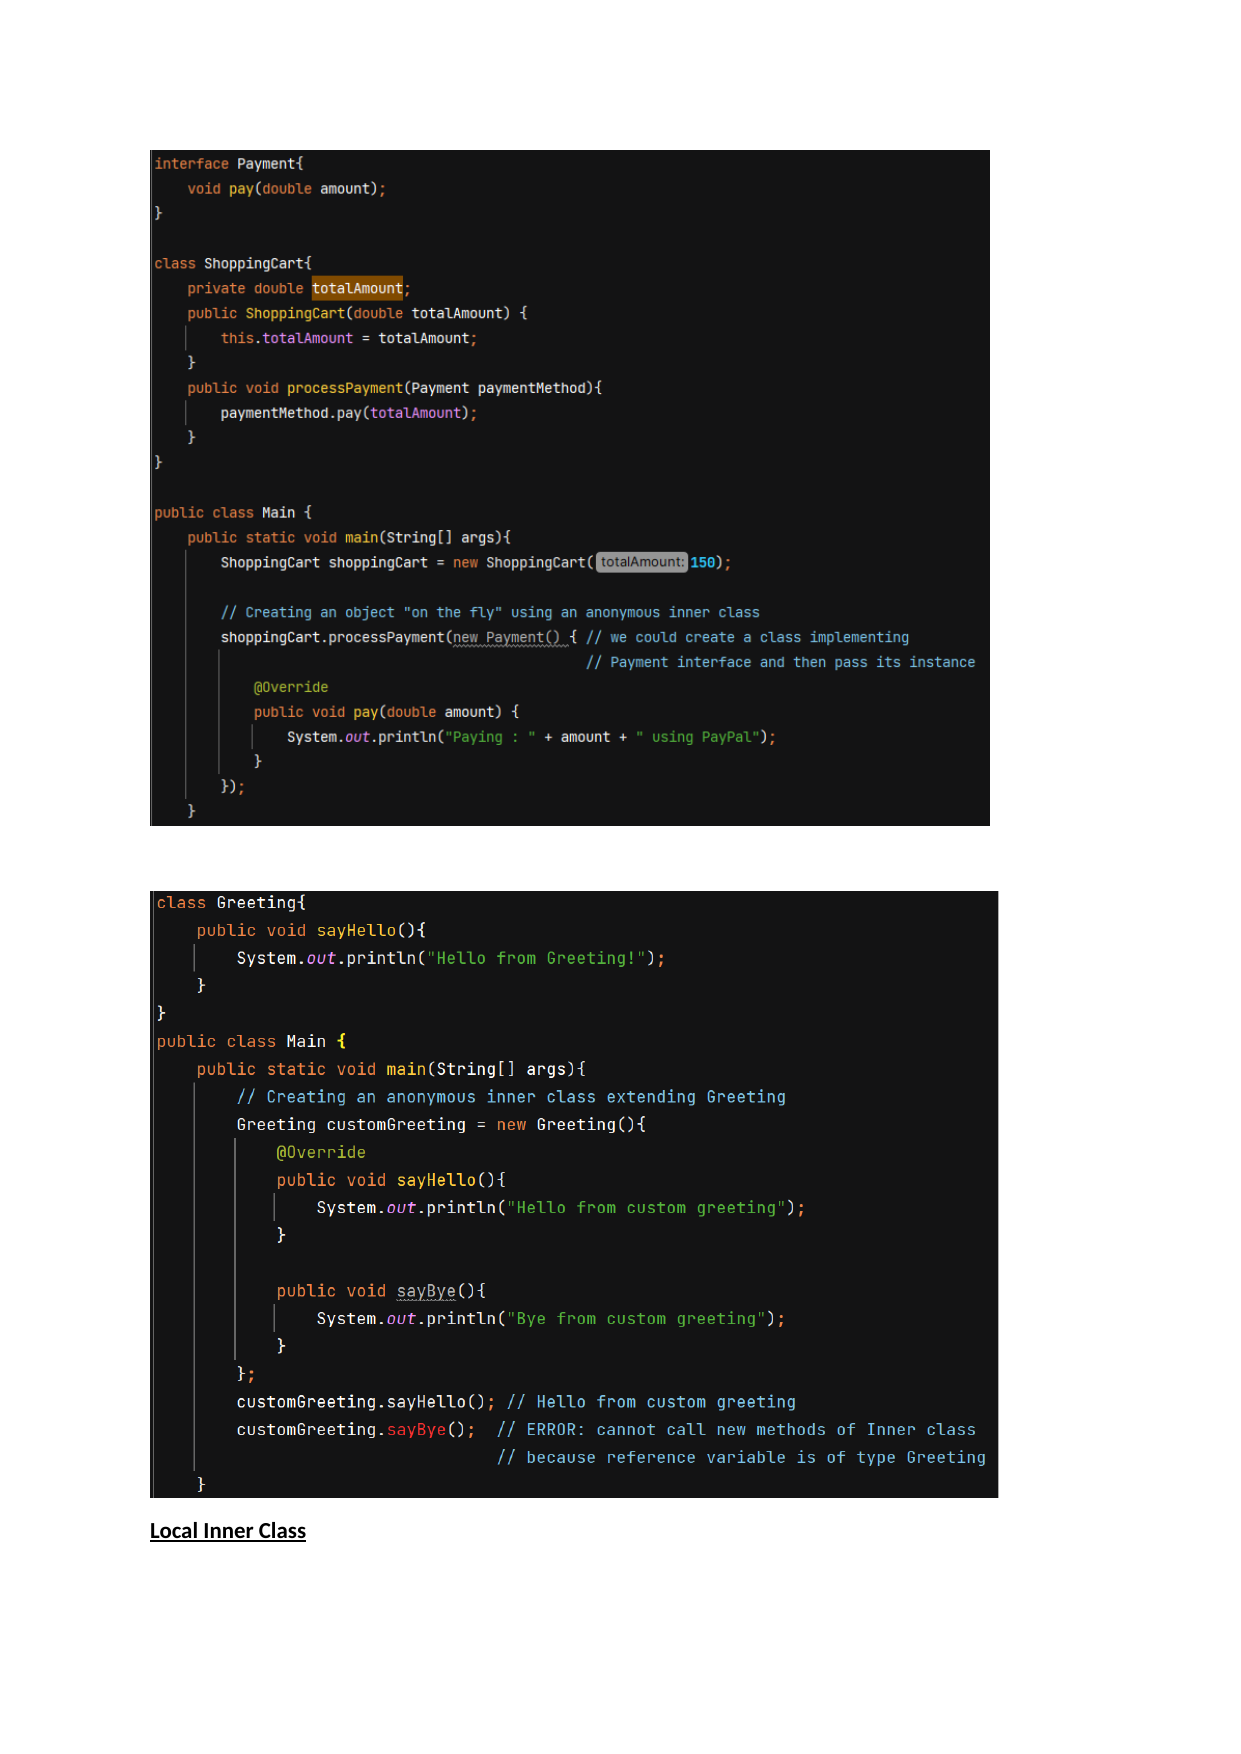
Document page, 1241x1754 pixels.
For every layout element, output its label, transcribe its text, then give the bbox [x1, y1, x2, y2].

text Local Inner Class [150, 1516, 1090, 1544]
picture [150, 891, 999, 1498]
picture [150, 150, 990, 826]
